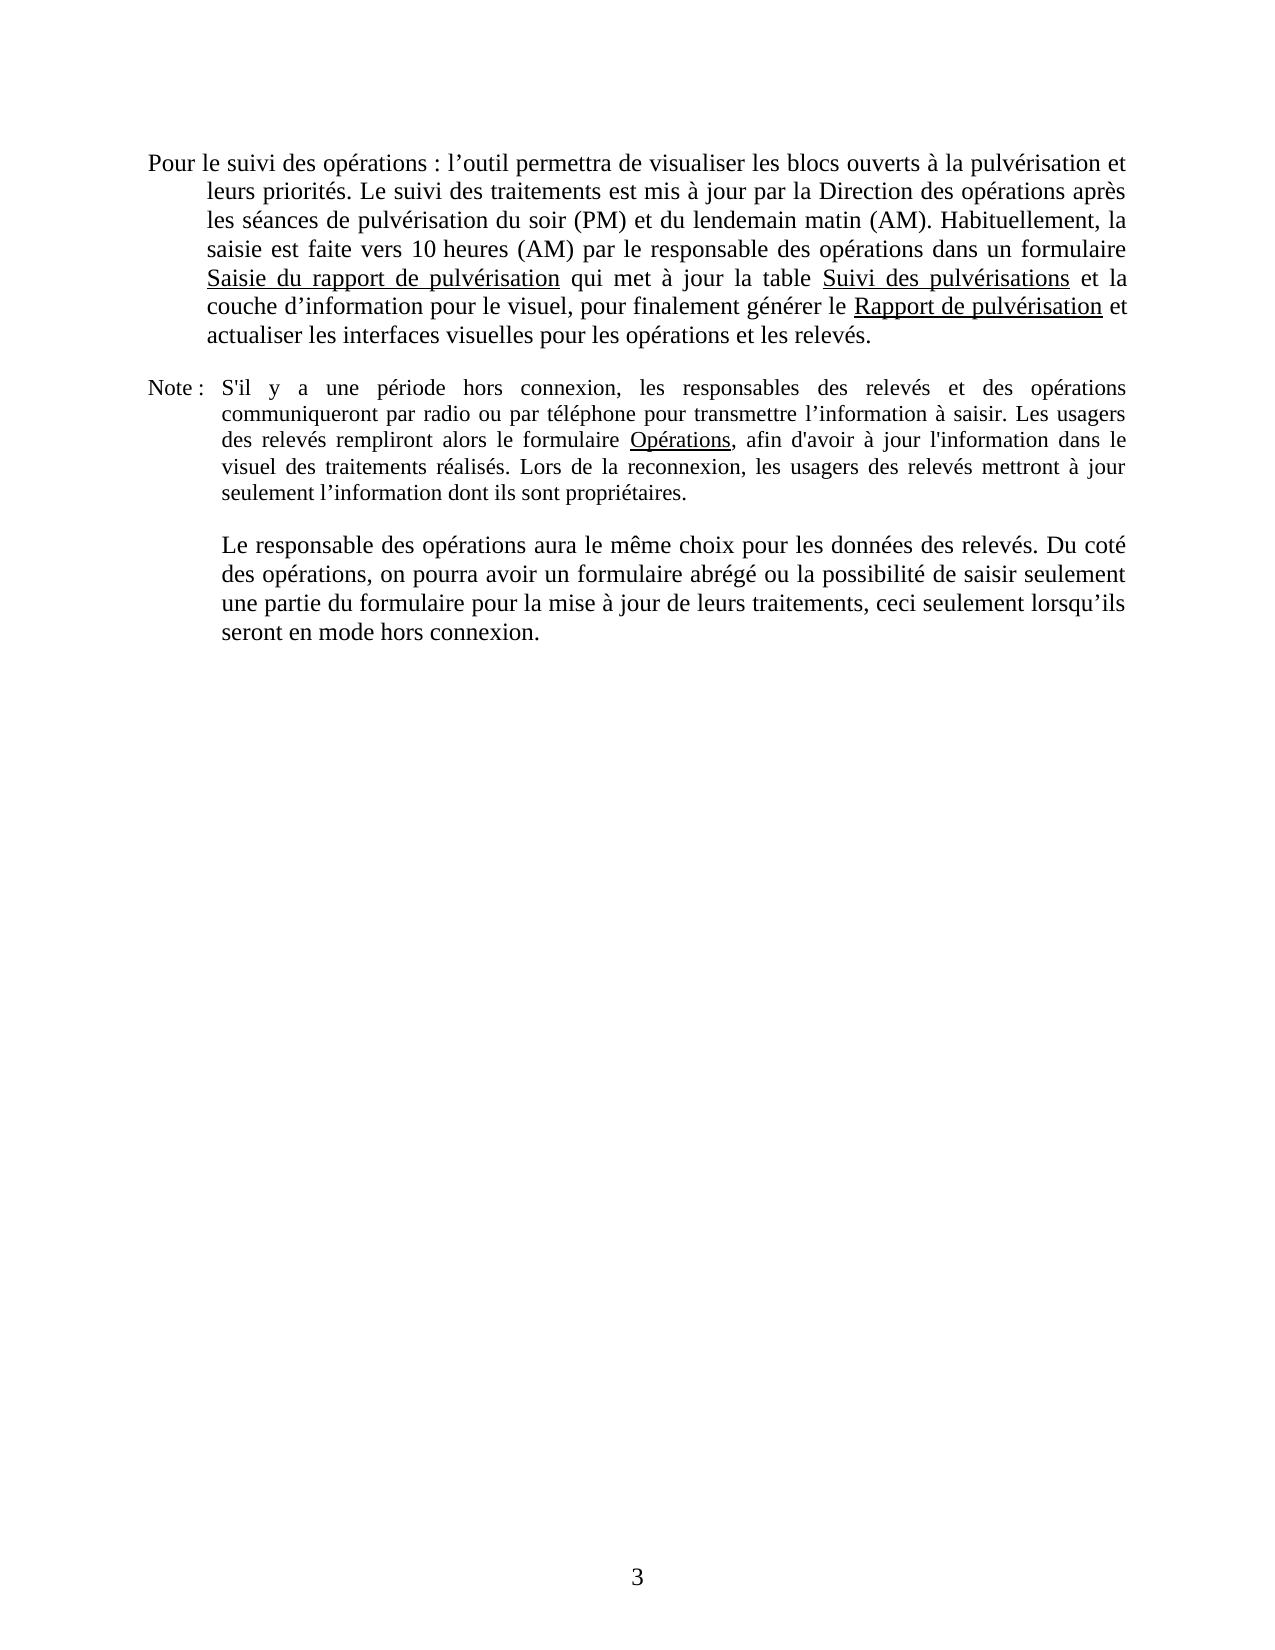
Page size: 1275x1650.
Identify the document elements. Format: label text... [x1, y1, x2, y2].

text Le responsable des opérations aura le même choix pour les données des relevés. Du coté des opérations, on pourra avoir un formulaire abrégé ou la possibilité de saisir seulement une partie du formulaire pour la mise à jour de leurs traitements, ceci seulement lorsqu’ils seront en mode hors connexion. [221, 531, 1127, 646]
text Note : S'il y a une période hors connexion, les responsables des relevés et des opérations communiqueront par radio ou par téléphone pour transmettre l’information à saisir. Les usagers des relevés rempliront alors le formulaire Opérations, afin d'avoir à jour l'information dans le visuel des traitements réalisés. Lors de la reconnexion, les usagers des relevés mettront à jour seulement l’information dont ils sont propriétaires. [148, 374, 1127, 506]
text Pour le suivi des opérations : l’outil permettra de visualiser les blocs ouverts à la pulvérisation et leurs priorités. Le suivi des traitements est mis à jour par la Direction des opérations après les séances de pulvérisation du soir (PM) et du lendemain matin (AM). Habituellement, la saisie est faite vers 10 heures (AM) par le responsable des opérations dans un formulaire Saisie du rapport de pulvérisation qui met à jour la table Suivi des pulvérisations et la couche d’information pour le visuel, pour finalement générer le Rapport de pulvérisation et actualiser les interfaces visuelles pour les opérations et les relevés. [148, 148, 1127, 349]
